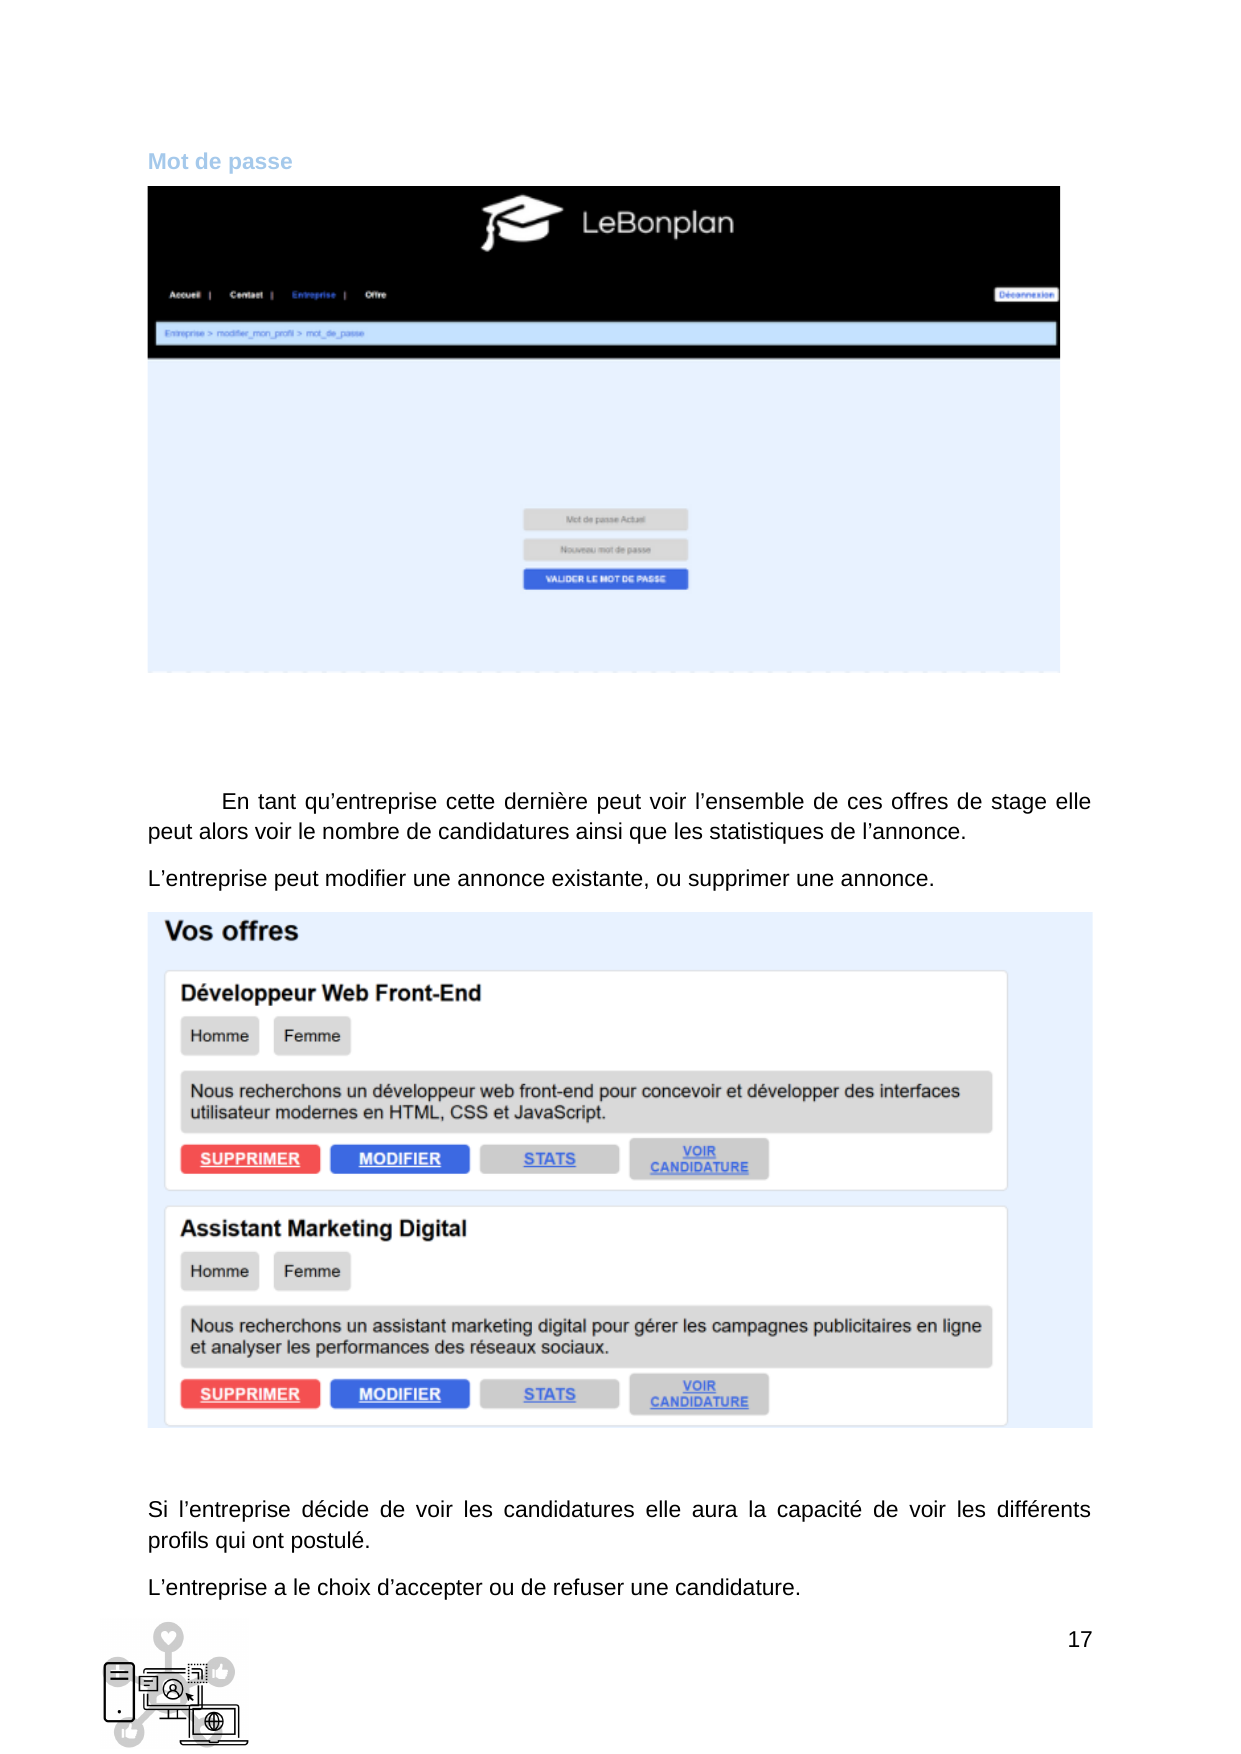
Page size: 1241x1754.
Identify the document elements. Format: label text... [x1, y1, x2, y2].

picture [99, 1618, 250, 1749]
text En tant qu’entreprise cette dernière peut voir l’ensemble de ces offres de stage elle peut alors voir le nombre de candidatures ainsi que les statistiques de l’annonce. [148, 788, 1093, 844]
text L’entreprise a le choix d’accepter ou de refuser une candidature. [148, 1574, 1093, 1600]
subtitle Mot de passe [148, 148, 1093, 174]
picture [147, 186, 1061, 673]
text L’entreprise peut modifier une annonce existante, ou supprimer une annonce. [148, 865, 1093, 892]
text Si l’entreprise décide de voir les candidatures elle aura la capacité de voir les différents profils qui ont postulé. [148, 1496, 1093, 1553]
picture [147, 912, 1093, 1428]
